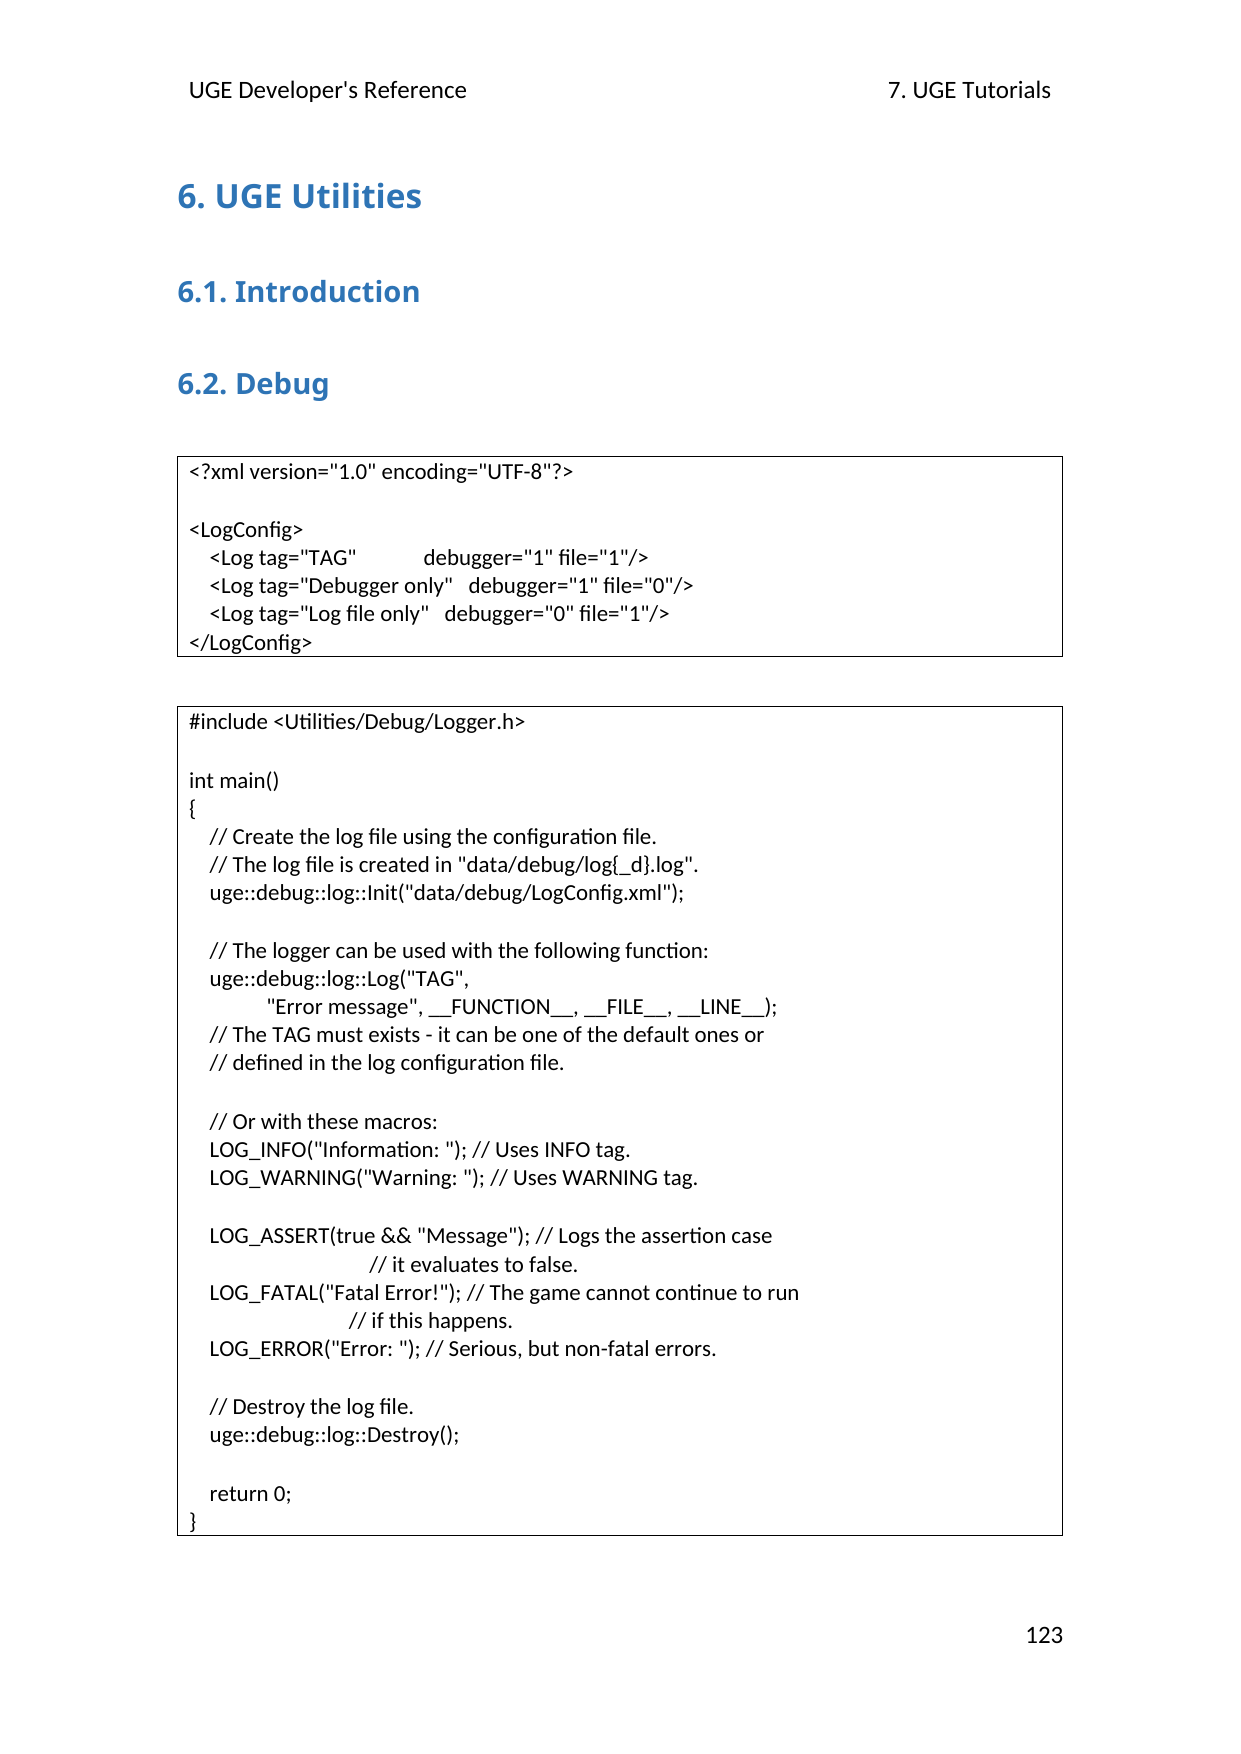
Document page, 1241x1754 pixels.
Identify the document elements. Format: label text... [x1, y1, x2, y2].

table_header <?xml version="1.0" encoding="UTF-8"?> <LogConfig> <Log tag="TAG" debugger="1" file="1"/> <Log tag="Debugger only" debugger="1" file="0"/> <Log tag="Log file only" debugger="0" file="1"/> </LogConfig> [178, 457, 1062, 656]
subtitle UGE Utilities [177, 173, 1063, 218]
table_header #include <Utilities/Debug/Logger.h> int main() { // Create the log file using the configuration file. // The log file is created in "data/debug/log{_d}.log". uge::debug::log::Init("data/debug/LogConfig.xml"); // The logger can be used with the following function: uge::debug::log::Log("TAG", "Error message", __FUNCTION__, __FILE__, __LINE__); // The TAG must exists - it can be one of the default ones or // defined in the log configuration file. // Or with these macros: LOG_INFO("Information: "); // Uses INFO tag. LOG_WARNING("Warning: "); // Uses WARNING tag. LOG_ASSERT(true && "Message"); // Logs the assertion case // it evaluates to false. LOG_FATAL("Fatal Error!"); // The game cannot continue to run // if this happens. LOG_ERROR("Error: "); // Serious, but non-fatal errors. // Destroy the log file. uge::debug::log::Destroy(); return 0; } [178, 707, 1062, 1535]
subtitle Introduction [177, 271, 1063, 311]
subtitle Debug [177, 363, 1063, 403]
